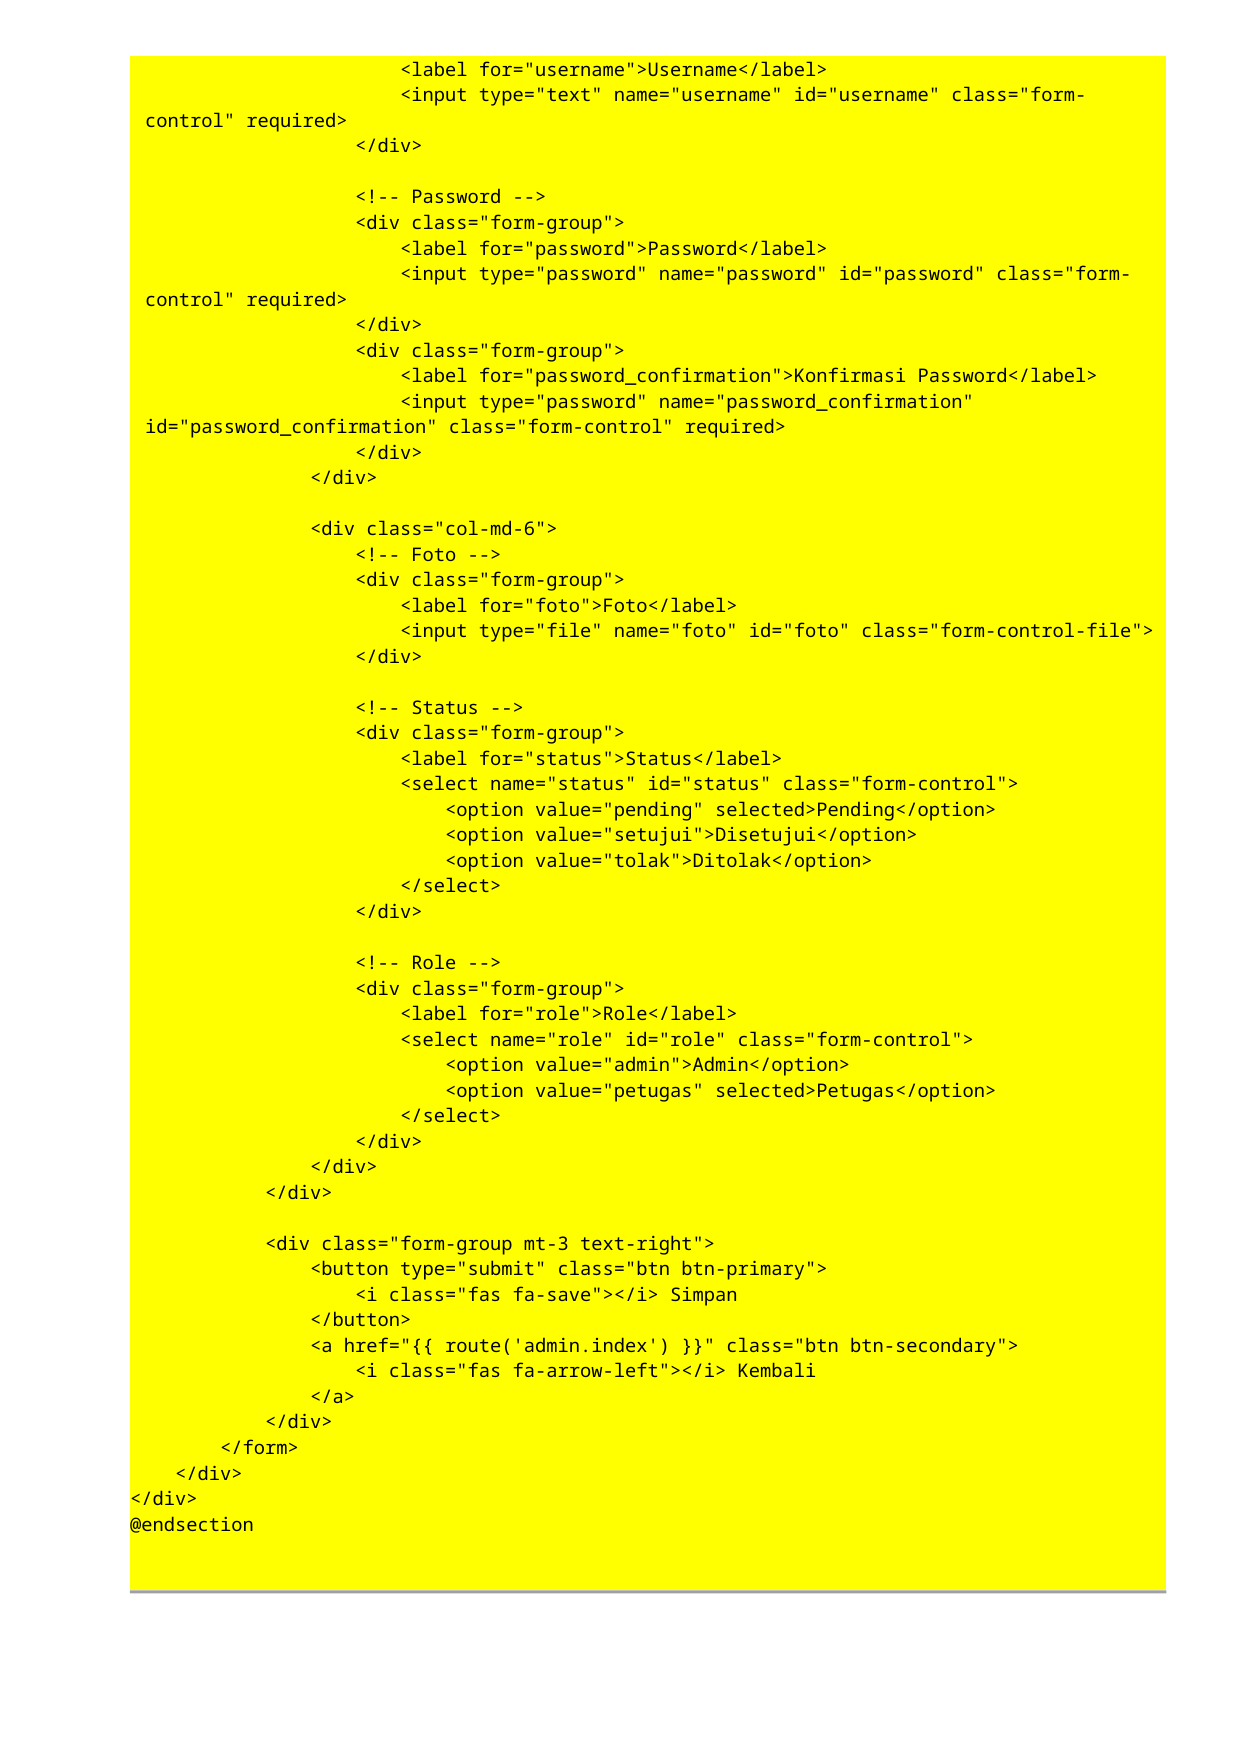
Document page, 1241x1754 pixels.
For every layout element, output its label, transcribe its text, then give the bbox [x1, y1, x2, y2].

text <input type="password" name="password_confirmation" id="password_confirmation" class="form-control" required> [130, 388, 1166, 439]
text </div> [130, 1128, 1166, 1153]
text </div> [130, 1179, 1166, 1204]
text </div> [130, 133, 1166, 158]
text <div class="form-group"> [130, 209, 1166, 235]
text <div class="form-group"> [130, 337, 1166, 362]
text <label for="password_confirmation">Konfirmasi Password</label> [130, 362, 1166, 388]
text </div> [130, 1485, 1166, 1511]
text </div> [130, 1153, 1166, 1179]
text </div> [130, 898, 1166, 924]
text </div> [130, 439, 1166, 464]
text </form> [130, 1434, 1166, 1460]
text <label for="role">Role</label> [130, 1000, 1166, 1026]
text </div> [130, 1409, 1166, 1434]
text <!-- Password --> [130, 184, 1166, 209]
text </select> [130, 873, 1166, 898]
text <input type="file" name="foto" id="foto" class="form-control-file"> [130, 618, 1166, 643]
text </div> [130, 1460, 1166, 1485]
text <option value="petugas" selected>Petugas</option> [130, 1077, 1166, 1102]
text </a> [130, 1383, 1166, 1409]
text <button type="submit" class="btn btn-primary"> [130, 1256, 1166, 1281]
text <label for="status">Status</label> [130, 745, 1166, 771]
text <div class="col-md-6"> [130, 516, 1166, 541]
text <option value="tolak">Ditolak</option> [130, 847, 1166, 873]
text </div> [130, 311, 1166, 337]
text </div> [130, 464, 1166, 490]
text </div> [130, 643, 1166, 669]
text <option value="admin">Admin</option> [130, 1051, 1166, 1077]
text <div class="form-group"> [130, 720, 1166, 745]
text <option value="pending" selected>Pending</option> [130, 796, 1166, 822]
text <!-- Role --> [130, 949, 1166, 975]
text <!-- Foto --> [130, 541, 1166, 567]
text <label for="foto">Foto</label> [130, 592, 1166, 618]
text <select name="role" id="role" class="form-control"> [130, 1026, 1166, 1051]
text <!-- Status --> [130, 694, 1166, 720]
text <input type="text" name="username" id="username" class="form-control" required> [130, 82, 1166, 133]
text <label for="username">Username</label> [130, 56, 1166, 82]
text @endsection [130, 1511, 1166, 1536]
text <div class="form-group mt-3 text-right"> [130, 1230, 1166, 1256]
text </select> [130, 1102, 1166, 1128]
text <div class="form-group"> [130, 975, 1166, 1000]
text </button> [130, 1307, 1166, 1332]
text <a href="{{ route('admin.index') }}" class="btn btn-secondary"> [130, 1332, 1166, 1358]
text <label for="password">Password</label> [130, 235, 1166, 260]
text <i class="fas fa-arrow-left"></i> Kembali [130, 1358, 1166, 1383]
text <select name="status" id="status" class="form-control"> [130, 771, 1166, 796]
text <option value="setujui">Disetujui</option> [130, 822, 1166, 847]
text <input type="password" name="password" id="password" class="form-control" required> [130, 260, 1166, 311]
text <i class="fas fa-save"></i> Simpan [130, 1281, 1166, 1307]
text <div class="form-group"> [130, 567, 1166, 592]
